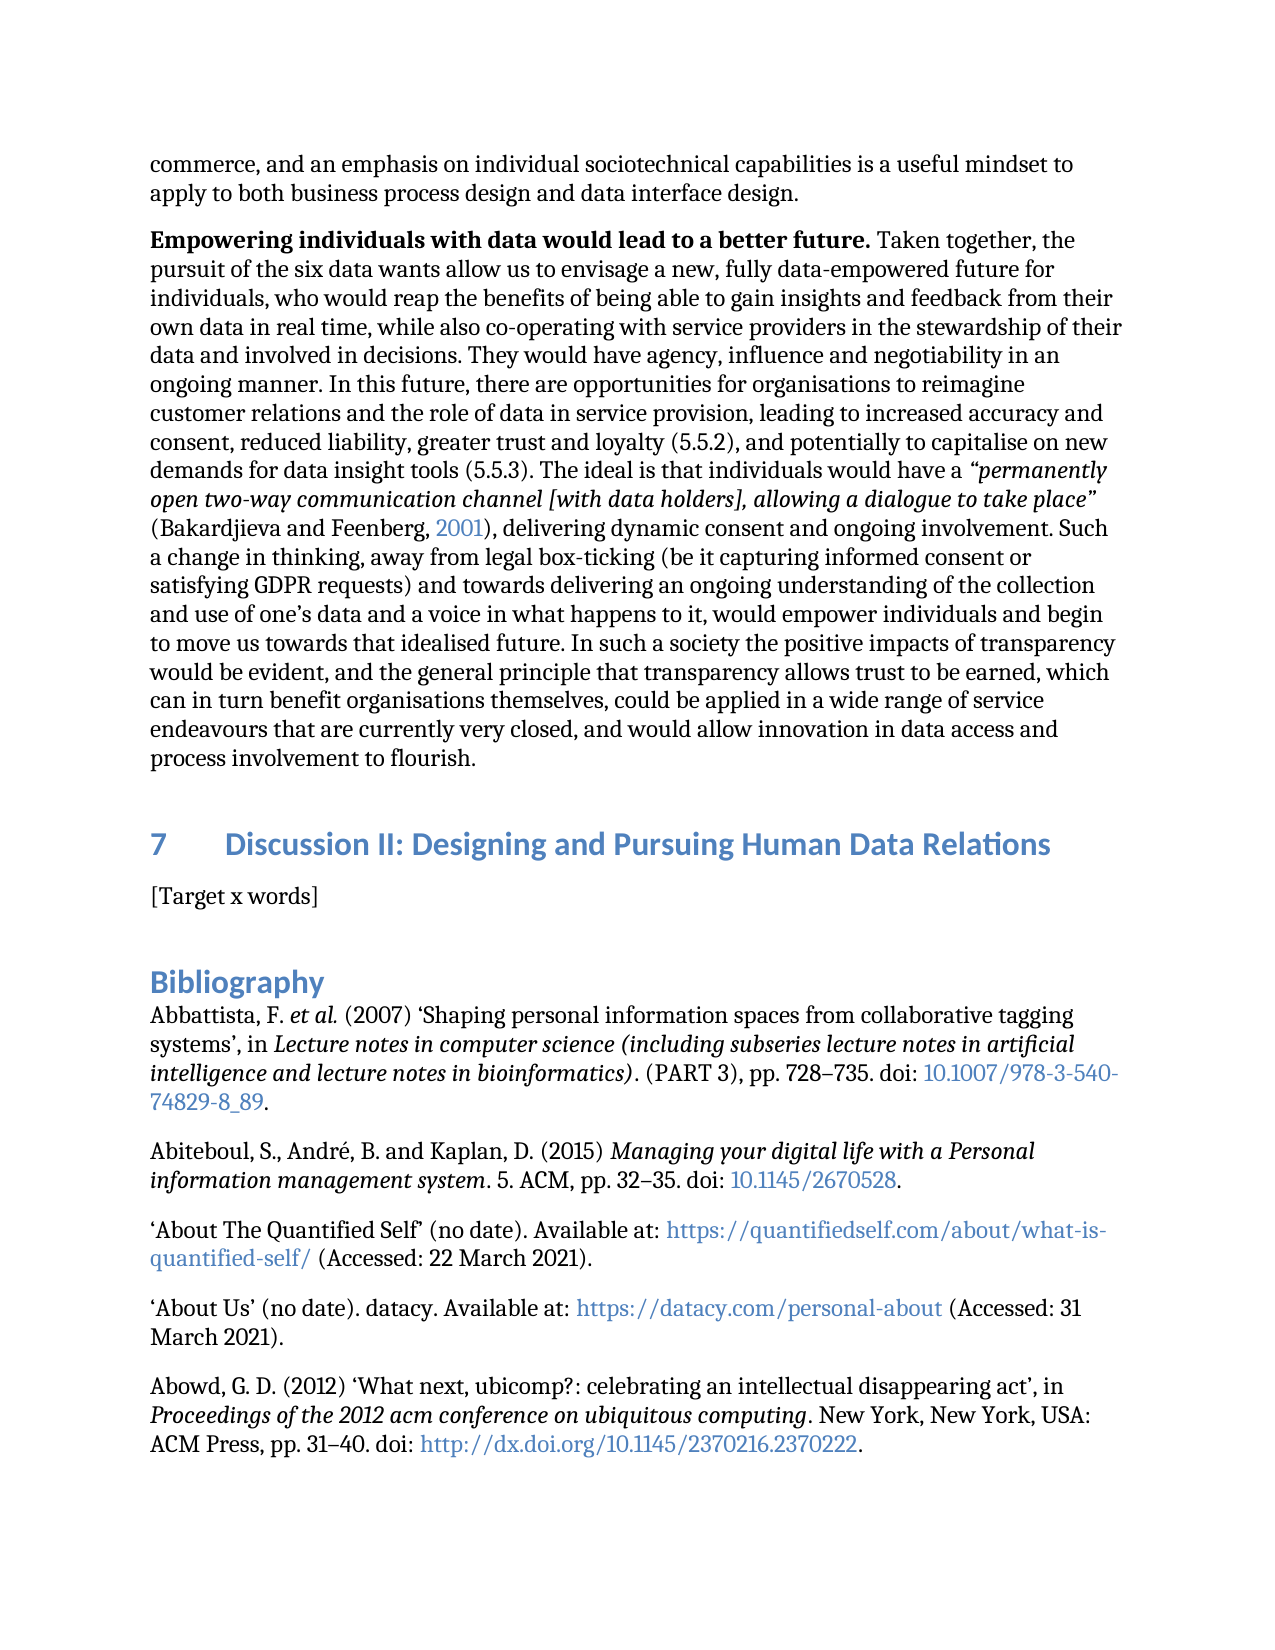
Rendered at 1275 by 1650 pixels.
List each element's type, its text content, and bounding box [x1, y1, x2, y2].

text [150, 150, 1125, 207]
subtitle 7 Discussion II: Designing and Pursuing Human Data Relations [150, 822, 1125, 863]
text Abbattista, F. et al. (2007) ‘Shaping personal information spaces from collaborative tagging systems’, in Lecture notes in computer science (including subseries lecture notes in artificial intelligence and lecture notes in bioinformatics). (PART 3), pp. 728–735. doi: 10.1007/978-3-540-74829-8_89. [150, 1001, 1125, 1116]
text Empowering individuals with data would lead to a better future. Taken together, the pursuit of the six data wants allow us to envisage a new, fully data-empowered future for individuals, who would reap the benefits of being able to gain insights and feedback from their own data in real time, while also co-operating with service providers in the stewardship of their data and involved in decisions. They would have agency, influence and negotiability in an ongoing manner. In this future, there are opportunities for organisations to reimagine customer relations and the role of data in service provision, leading to increased accuracy and consent, reduced liability, greater trust and loyalty (5.5.2), and potentially to capitalise on new demands for data insight tools (5.5.3). The ideal is that individuals would have a “permanently open two-way communication channel [with data holders], allowing a dialogue to take place” (Bakardjieva and Feenberg, 2001), delivering dynamic consent and ongoing involvement. Such a change in thinking, away from legal box-ticking (be it capturing informed consent or satisfying GDPR requests) and towards delivering an ongoing understanding of the collection and use of one’s data and a voice in what happens to it, would empower individuals and begin to move us towards that idealised future. In such a society the positive impacts of transparency would be evident, and the general principle that transparency allows trust to be earned, which can in turn benefit organisations themselves, could be applied in a wide range of service endeavours that are currently very closed, and would allow innovation in data access and process involvement to flourish. [150, 226, 1125, 772]
subtitle Bibliography [150, 961, 1125, 1001]
text Abowd, G. D. (2012) ‘What next, ubicomp?: celebrating an intellectual disappearing act’, in Proceedings of the 2012 acm conference on ubiquitous computing. New York, New York, USA: ACM Press, pp. 31–40. doi: http://dx.doi.org/10.1145/2370216.2370222. [150, 1372, 1125, 1458]
text [Target x words] [150, 882, 1125, 911]
text ‘About The Quantified Self’ (no date). Available at: https://quantifiedself.com/about/what-is-quantified-self/ (Accessed: 22 March 2021). [150, 1216, 1125, 1273]
text ‘About Us’ (no date). datacy. Available at: https://datacy.com/personal-about (Accessed: 31 March 2021). [150, 1294, 1125, 1351]
text Abiteboul, S., André, B. and Kaplan, D. (2015) Managing your digital life with a Personal information management system. 5. ACM, pp. 32–35. doi: 10.1145/2670528. [150, 1137, 1125, 1195]
